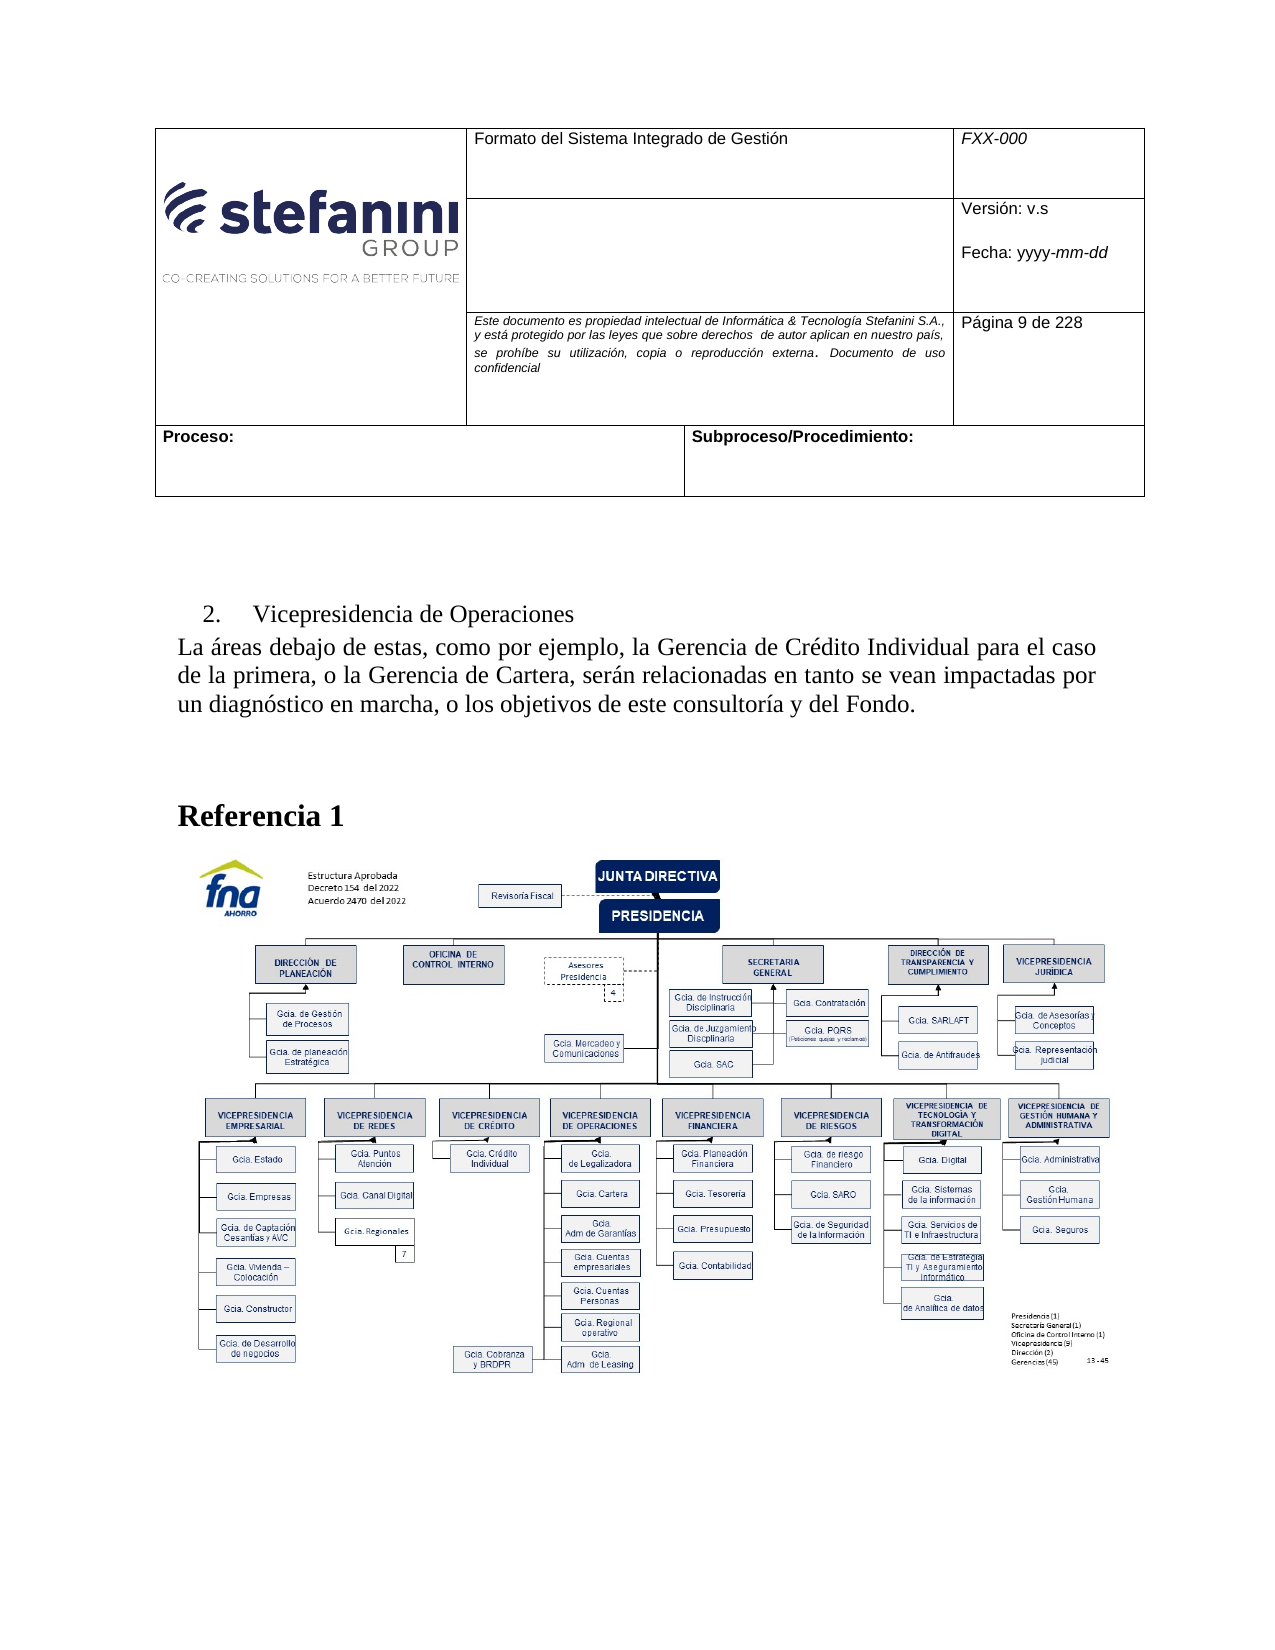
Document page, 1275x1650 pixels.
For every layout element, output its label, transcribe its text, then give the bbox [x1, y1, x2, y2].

picture [162, 182, 460, 286]
list Vicepresidencia de Operaciones [202, 599, 1098, 628]
text La áreas debajo de estas, como por ejemplo, la Gerencia de Crédito Individual para el caso de la primera, o la Gerencia de Cartera, serán relacionadas en tanto se vean impactadas por un diagnóstico en marcha, o los objetivos de este consultoría y del Fondo. [177, 632, 1098, 718]
picture [196, 857, 1115, 1375]
subtitle Referencia 1 [177, 797, 1098, 833]
